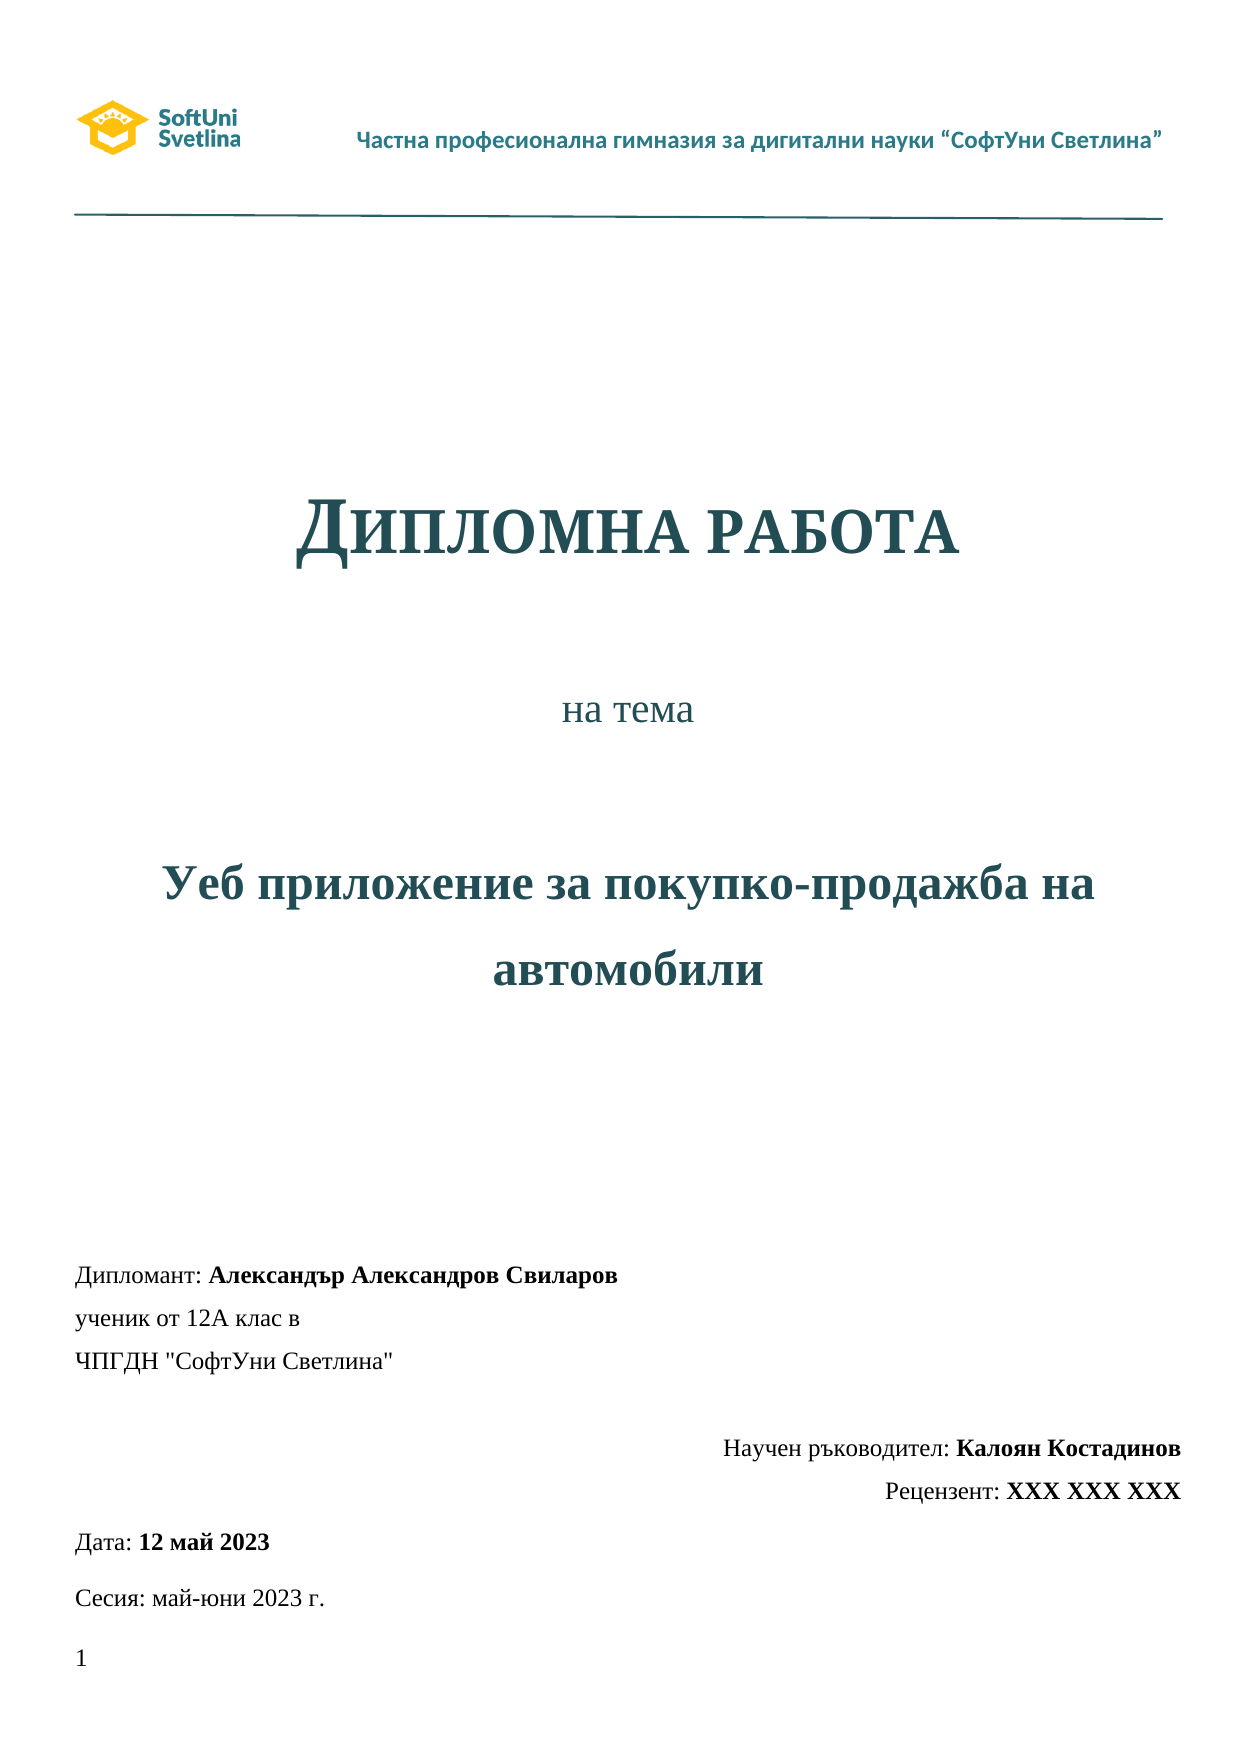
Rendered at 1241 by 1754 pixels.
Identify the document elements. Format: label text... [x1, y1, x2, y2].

text Рецензент: XXX XXX XXX [75, 1476, 1181, 1504]
picture [75, 100, 240, 155]
subtitle Дипломна работа [75, 486, 1181, 573]
text ученик от 12А клас в [75, 1303, 1181, 1332]
text Уеб приложение за покупко-продажба на автомобили [75, 853, 1181, 996]
text Дата: 12 май 2023 [75, 1527, 1181, 1556]
text Сесия: май-юни 2023 г. [75, 1583, 1181, 1612]
text Научен ръководител: Калоян Костадинов [75, 1433, 1181, 1461]
text Дипломант: Александър Александров Свиларов [75, 1260, 1181, 1289]
text на тема [75, 684, 1181, 732]
text ЧПГДН "СофтУни Светлина" [75, 1346, 1181, 1375]
